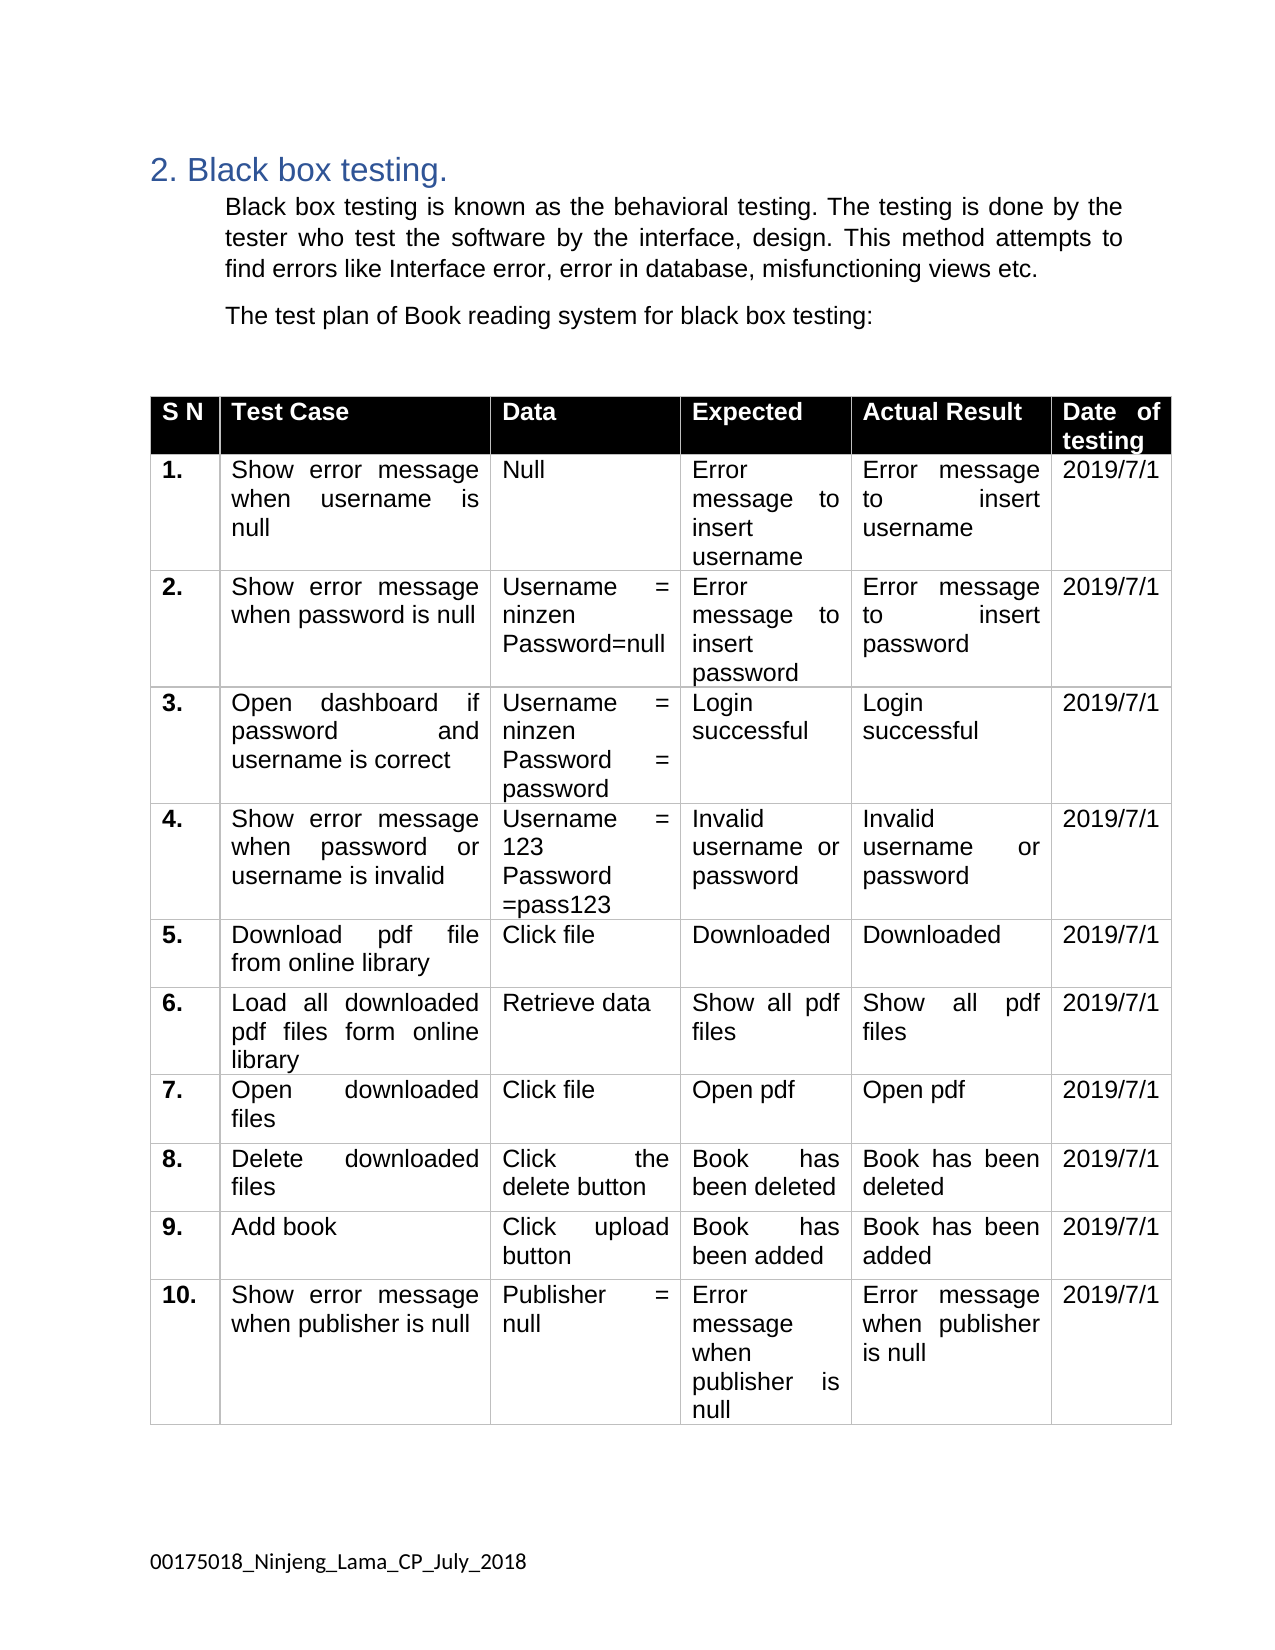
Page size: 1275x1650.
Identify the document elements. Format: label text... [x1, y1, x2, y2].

table_cell 2019/7/1 [1052, 1144, 1171, 1211]
table_cell Publisher = null [491, 1280, 680, 1424]
table_cell 2019/7/1 [1052, 988, 1171, 1074]
table_cell 4. [151, 804, 219, 918]
table_cell Show all pdf files [681, 988, 851, 1074]
table_cell Click the delete button [491, 1144, 680, 1211]
table_cell Delete downloaded files [221, 1144, 490, 1211]
table_cell Downloaded [681, 920, 851, 987]
table_cell 2019/7/1 [1052, 1280, 1171, 1424]
table_cell 2019/7/1 [1052, 804, 1171, 918]
table_header S N [151, 397, 219, 454]
table_header Expected [681, 397, 851, 454]
subtitle 2. Black box testing. [150, 150, 1125, 188]
table_cell Book has been added [852, 1212, 1051, 1279]
table_header Date of testing [1052, 397, 1171, 454]
table_cell Null [491, 455, 680, 570]
table_cell Show error message when password or username is invalid [221, 804, 490, 918]
table_cell Click upload button [491, 1212, 680, 1279]
table_cell Error message when publisher is null [852, 1280, 1051, 1424]
table_cell Click file [491, 1075, 680, 1142]
table_cell Error message when publisher is null [681, 1280, 851, 1424]
table_cell 10. [151, 1280, 219, 1424]
table_cell Error message to insert username [852, 455, 1051, 570]
table_header Data [491, 397, 680, 454]
table_cell Error message to insert password [852, 571, 1051, 686]
table_cell 2019/7/1 [1052, 571, 1171, 686]
table_cell 2019/7/1 [1052, 1212, 1171, 1279]
table_cell 2019/7/1 [1052, 688, 1171, 802]
table_cell Open pdf [681, 1075, 851, 1142]
table_cell Open downloaded files [221, 1075, 490, 1142]
table_cell Invalid username or password [852, 804, 1051, 918]
table_cell Open dashboard if password and username is correct [221, 688, 490, 802]
table_cell Show error message when password is null [221, 571, 490, 686]
table_cell Open pdf [852, 1075, 1051, 1142]
table_cell Error message to insert username [681, 455, 851, 570]
table_cell Invalid username or password [681, 804, 851, 918]
table_cell Load all downloaded pdf files form online library [221, 988, 490, 1074]
table_cell Download pdf file from online library [221, 920, 490, 987]
table_cell 1. [151, 455, 219, 570]
table_cell Error message to insert password [681, 571, 851, 686]
table_cell Username = 123 Password =pass123 [491, 804, 680, 918]
table_cell 5. [151, 920, 219, 987]
text Black box testing is known as the behavioral testing. The testing is done by the tester who test the software by the interface, design. This method attempts to find errors like Interface error, error in database, misfunctioning views etc. [225, 191, 1125, 282]
table_cell Add book [221, 1212, 490, 1279]
table_cell Show all pdf files [852, 988, 1051, 1074]
table_cell 2. [151, 571, 219, 686]
table_cell 7. [151, 1075, 219, 1142]
table_cell Login successful [852, 688, 1051, 802]
table_cell 9. [151, 1212, 219, 1279]
table_cell Username = ninzen Password=null [491, 571, 680, 686]
table_header Test Case [221, 397, 490, 454]
table_cell 2019/7/1 [1052, 1075, 1171, 1142]
table_cell Book has been deleted [681, 1144, 851, 1211]
table_cell Show error message when username is null [221, 455, 490, 570]
table_cell Login successful [681, 688, 851, 802]
table_cell Click file [491, 920, 680, 987]
table_cell 2019/7/1 [1052, 920, 1171, 987]
table_header Actual Result [852, 397, 1051, 454]
table_cell 8. [151, 1144, 219, 1211]
table_cell Retrieve data [491, 988, 680, 1074]
text The test plan of Book reading system for black box testing: [225, 301, 1125, 330]
table_cell Book has been deleted [852, 1144, 1051, 1211]
table_cell 2019/7/1 [1052, 455, 1171, 570]
table_cell Show error message when publisher is null [221, 1280, 490, 1424]
table_cell Username = ninzen Password = password [491, 688, 680, 802]
table_cell Book has been added [681, 1212, 851, 1279]
table_cell 3. [151, 688, 219, 802]
table_cell 6. [151, 988, 219, 1074]
table_cell Downloaded [852, 920, 1051, 987]
